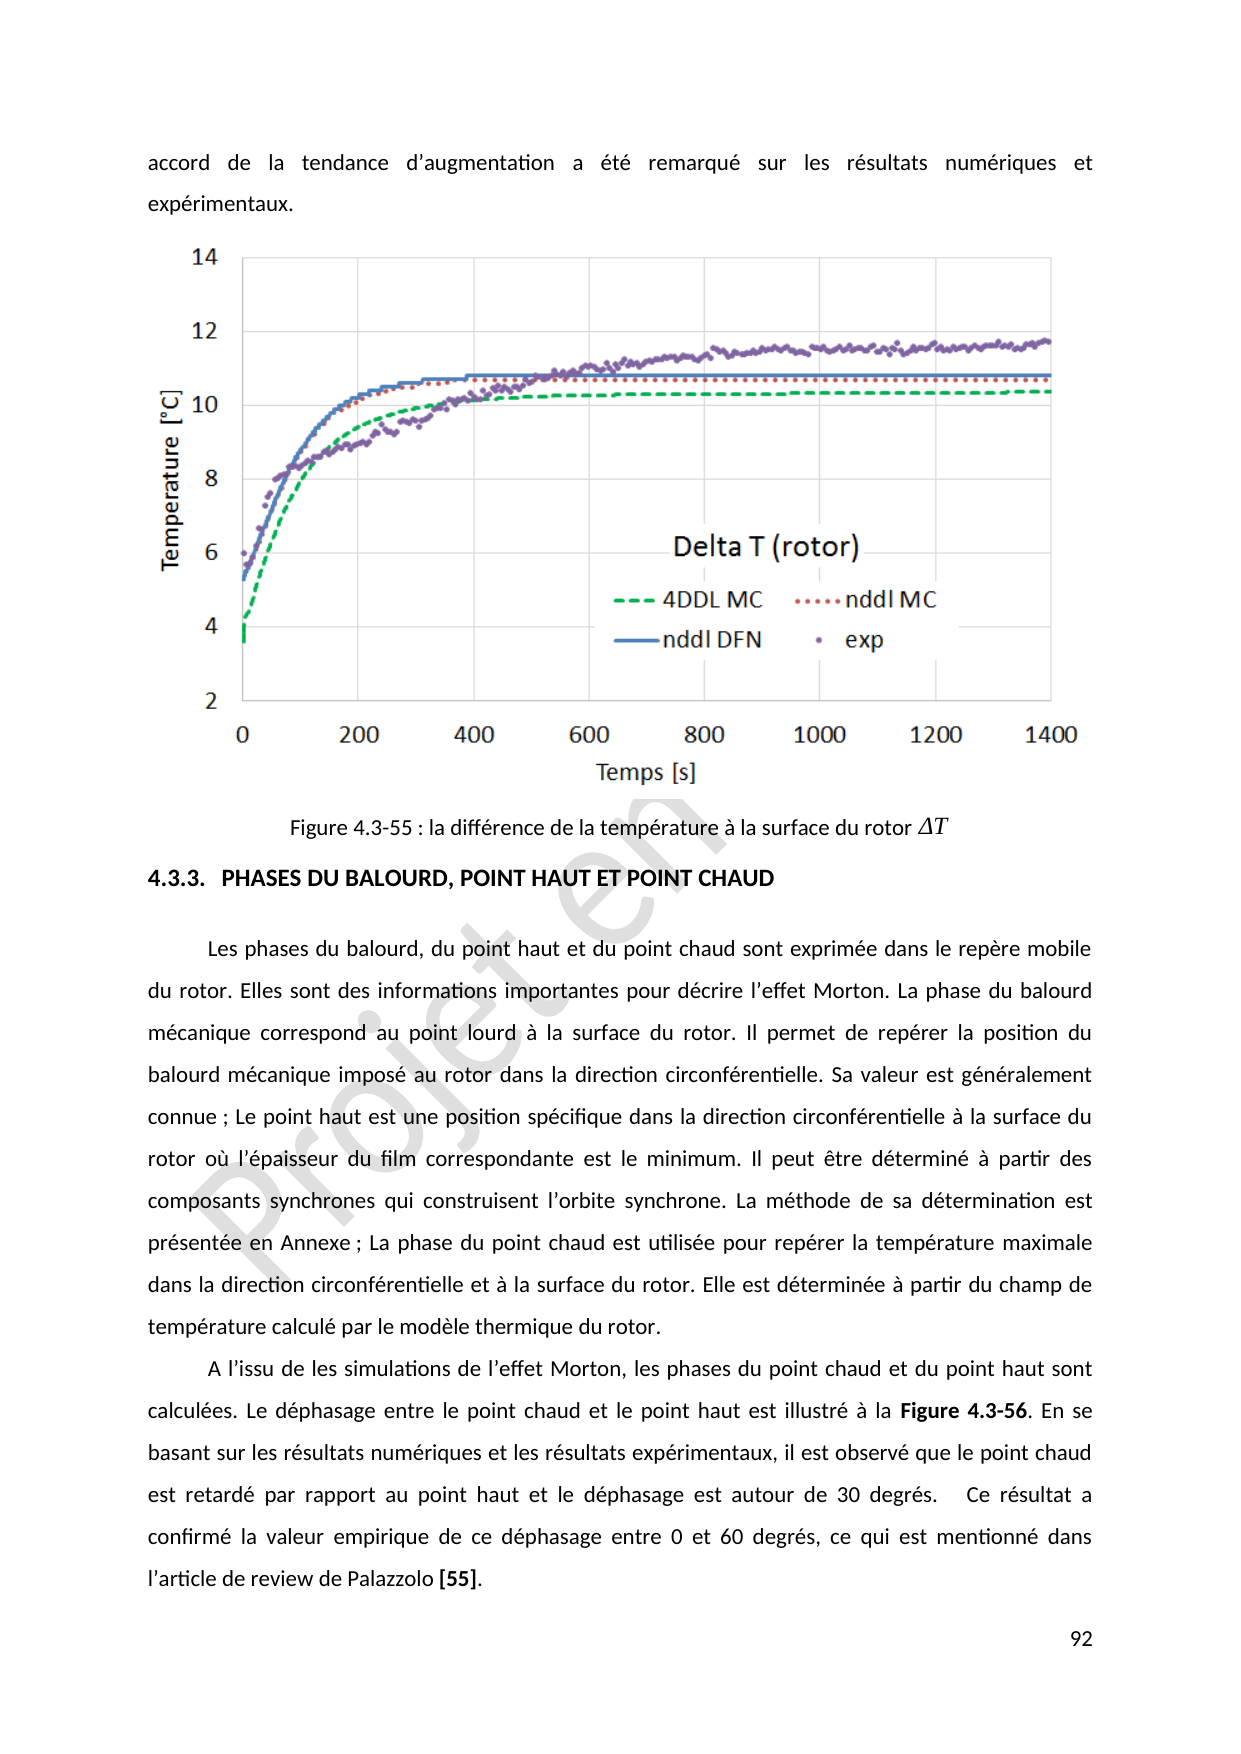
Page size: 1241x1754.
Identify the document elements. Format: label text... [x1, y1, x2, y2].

picture [147, 231, 1093, 799]
text Les phases du balourd, du point haut et du point chaud sont exprimée dans le repère mobile du rotor. Elles sont des informations importantes pour décrire l’effet Morton. La phase du balourd mécanique correspond au point lourd à la surface du rotor. Il permet de repérer la position du balourd mécanique imposé au rotor dans la direction circonférentielle. Sa valeur est généralement connue ; Le point haut est une position spécifique dans la direction circonférentielle à la surface du rotor où l’épaisseur du film correspondante est le minimum. Il peut être déterminé à partir des composants synchrones qui construisent l’orbite synchrone. La méthode de sa détermination est présentée en Annexe ; La phase du point chaud est utilisée pour repérer la température maximale dans la direction circonférentielle et à la surface du rotor. Elle est déterminée à partir du champ de température calculé par le modèle thermique du rotor. [148, 934, 1093, 1340]
subtitle Phases du balourd, point haut et point chaud [148, 862, 1093, 892]
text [148, 148, 1093, 218]
